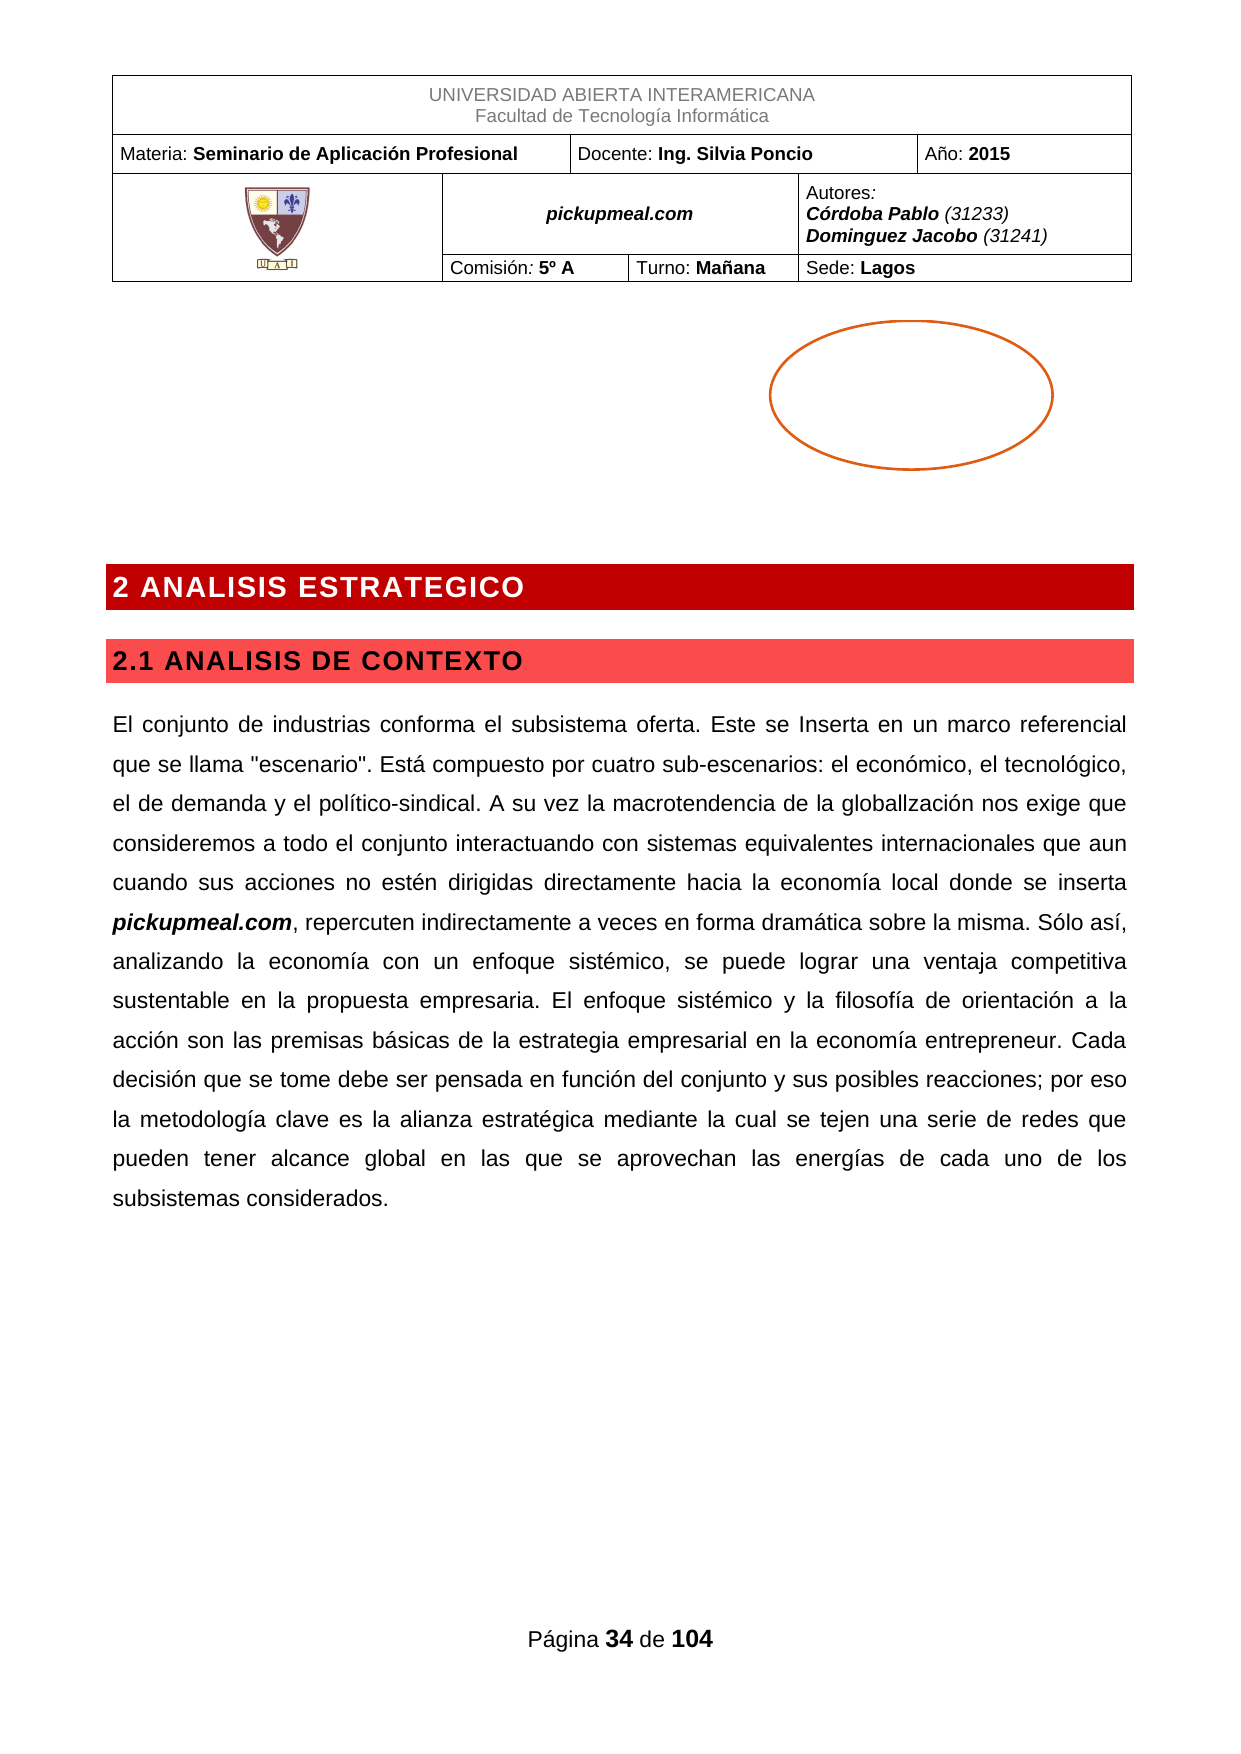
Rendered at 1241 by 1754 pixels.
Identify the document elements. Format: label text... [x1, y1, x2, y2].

subtitle 2 Analisis estrategico [113, 570, 1128, 604]
text El conjunto de industrias conforma el subsistema oferta. Este se Inserta en un marco referencial que se llama "escenario". Está compuesto por cuatro sub-escenarios: el económico, el tecnológico, el de demanda y el político-sindical. A su vez la macrotendencia de la globallzación nos exige que consideremos a todo el conjunto interactuando con sistemas equivalentes internacionales que aun cuando sus acciones no estén dirigidas directamente hacia la economía local donde se inserta pickupmeal.com, repercuten indirectamente a veces en forma dramática sobre la misma. Sólo así, analizando la economía con un enfoque sistémico, se puede lograr una ventaja competitiva sustentable en la propuesta empresaria. El enfoque sistémico y la filosofía de orientación a la acción son las premisas básicas de la estrategia empresarial en la economía entrepreneur. Cada decisión que se tome debe ser pensada en función del conjunto y sus posibles reacciones; por eso la metodología clave es la alianza estratégica mediante la cual se tejen una serie de redes que pueden tener alcance global en las que se aprovechan las energías de cada uno de los subsistemas considerados. [112, 711, 1128, 1211]
table_cell [602, 308, 1125, 499]
subtitle 2.1 Analisis de contexto [113, 645, 1128, 677]
picture [230, 182, 325, 273]
